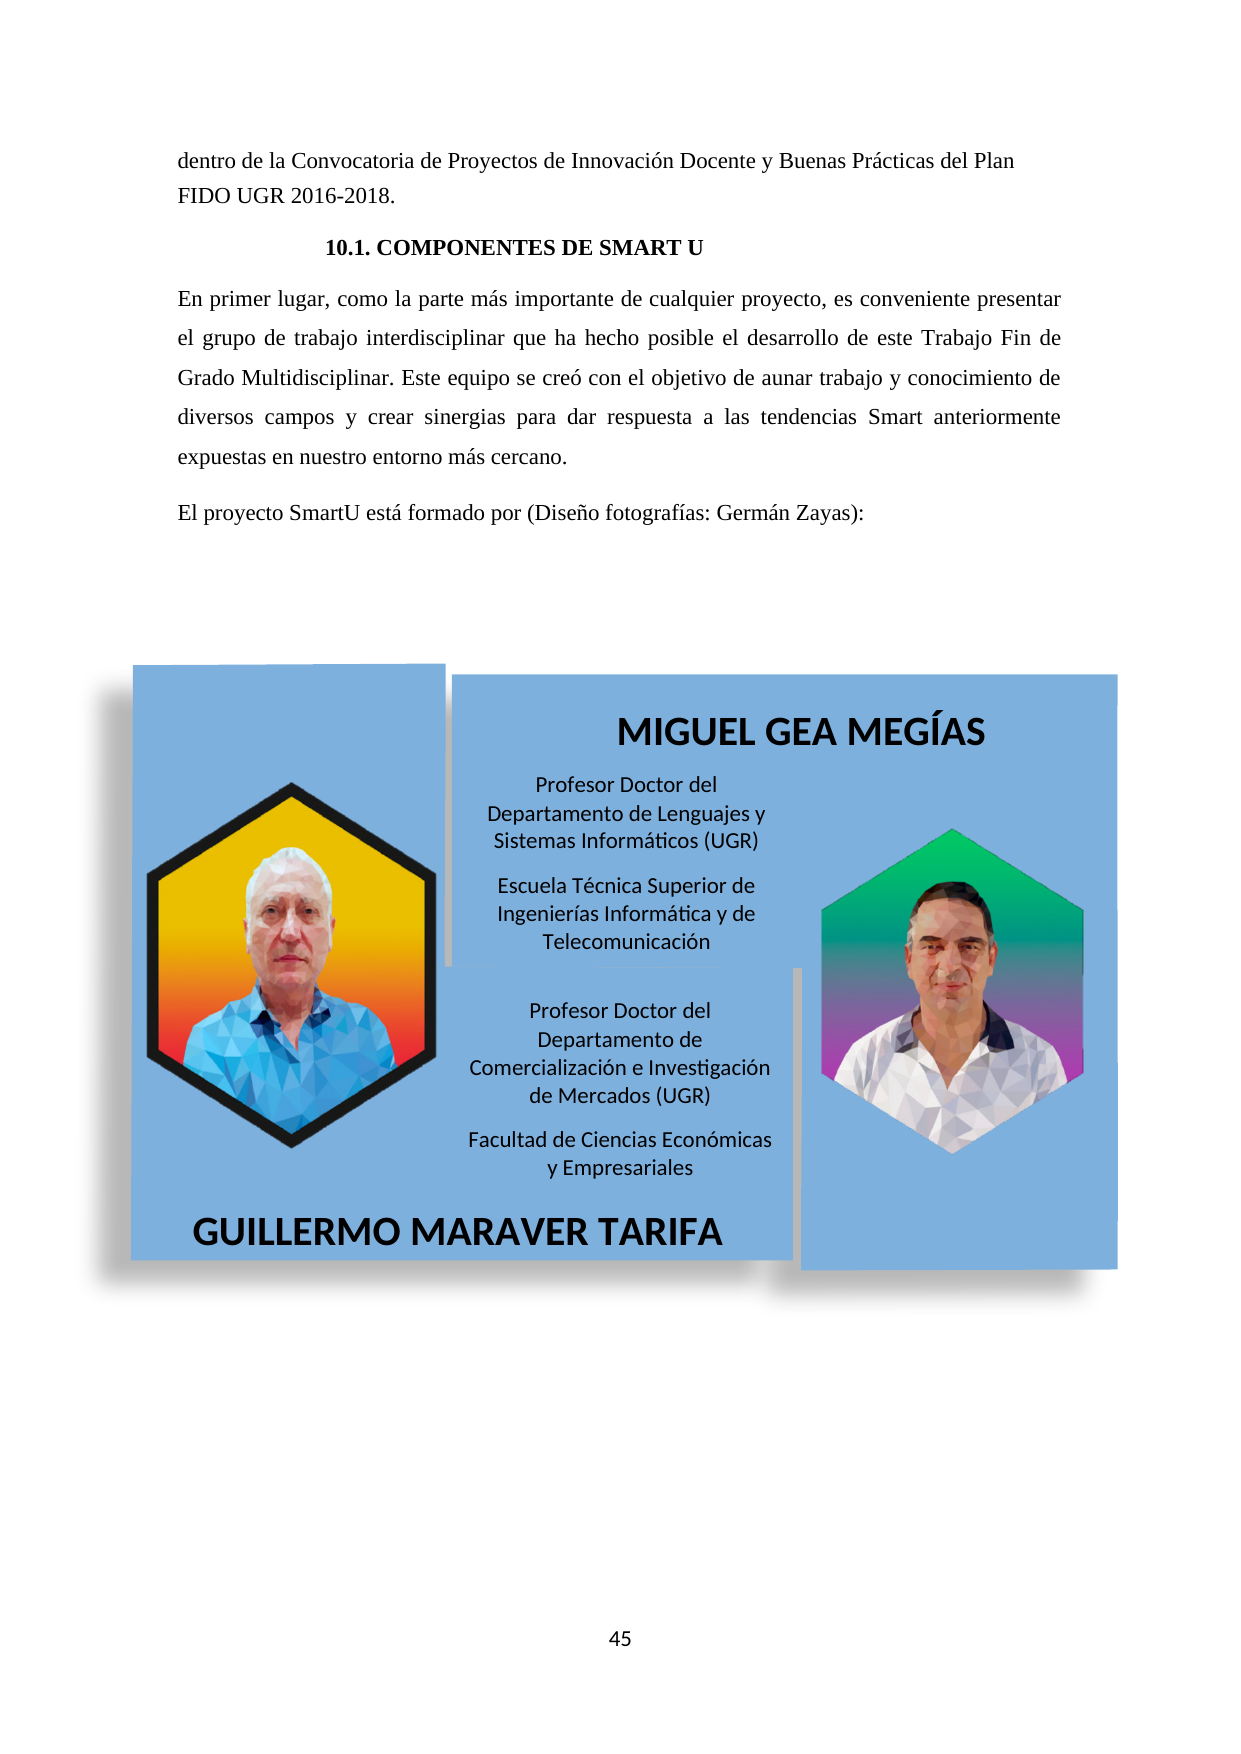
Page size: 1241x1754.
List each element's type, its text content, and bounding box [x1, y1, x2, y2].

picture [124, 778, 440, 1154]
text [177, 148, 1055, 209]
text El proyecto SmartU está formado por (Diseño fotografías: Germán Zayas): [177, 499, 1063, 525]
text 10.1. COMPONENTES DE SMART U [251, 234, 1055, 260]
text En primer lugar, como la parte más importante de cualquier proyecto, es conveniente presentar el grupo de trabajo interdisciplinar que ha hecho posible el desarrollo de este Trabajo Fin de Grado Multidisciplinar. Este equipo se creó con el objetivo de aunar trabajo y conocimiento de diversos campos y crear sinergias para dar respuesta a las tendencias Smart anteriormente expuestas en nuestro entorno más cercano. [177, 285, 1063, 469]
picture [800, 815, 1099, 1172]
